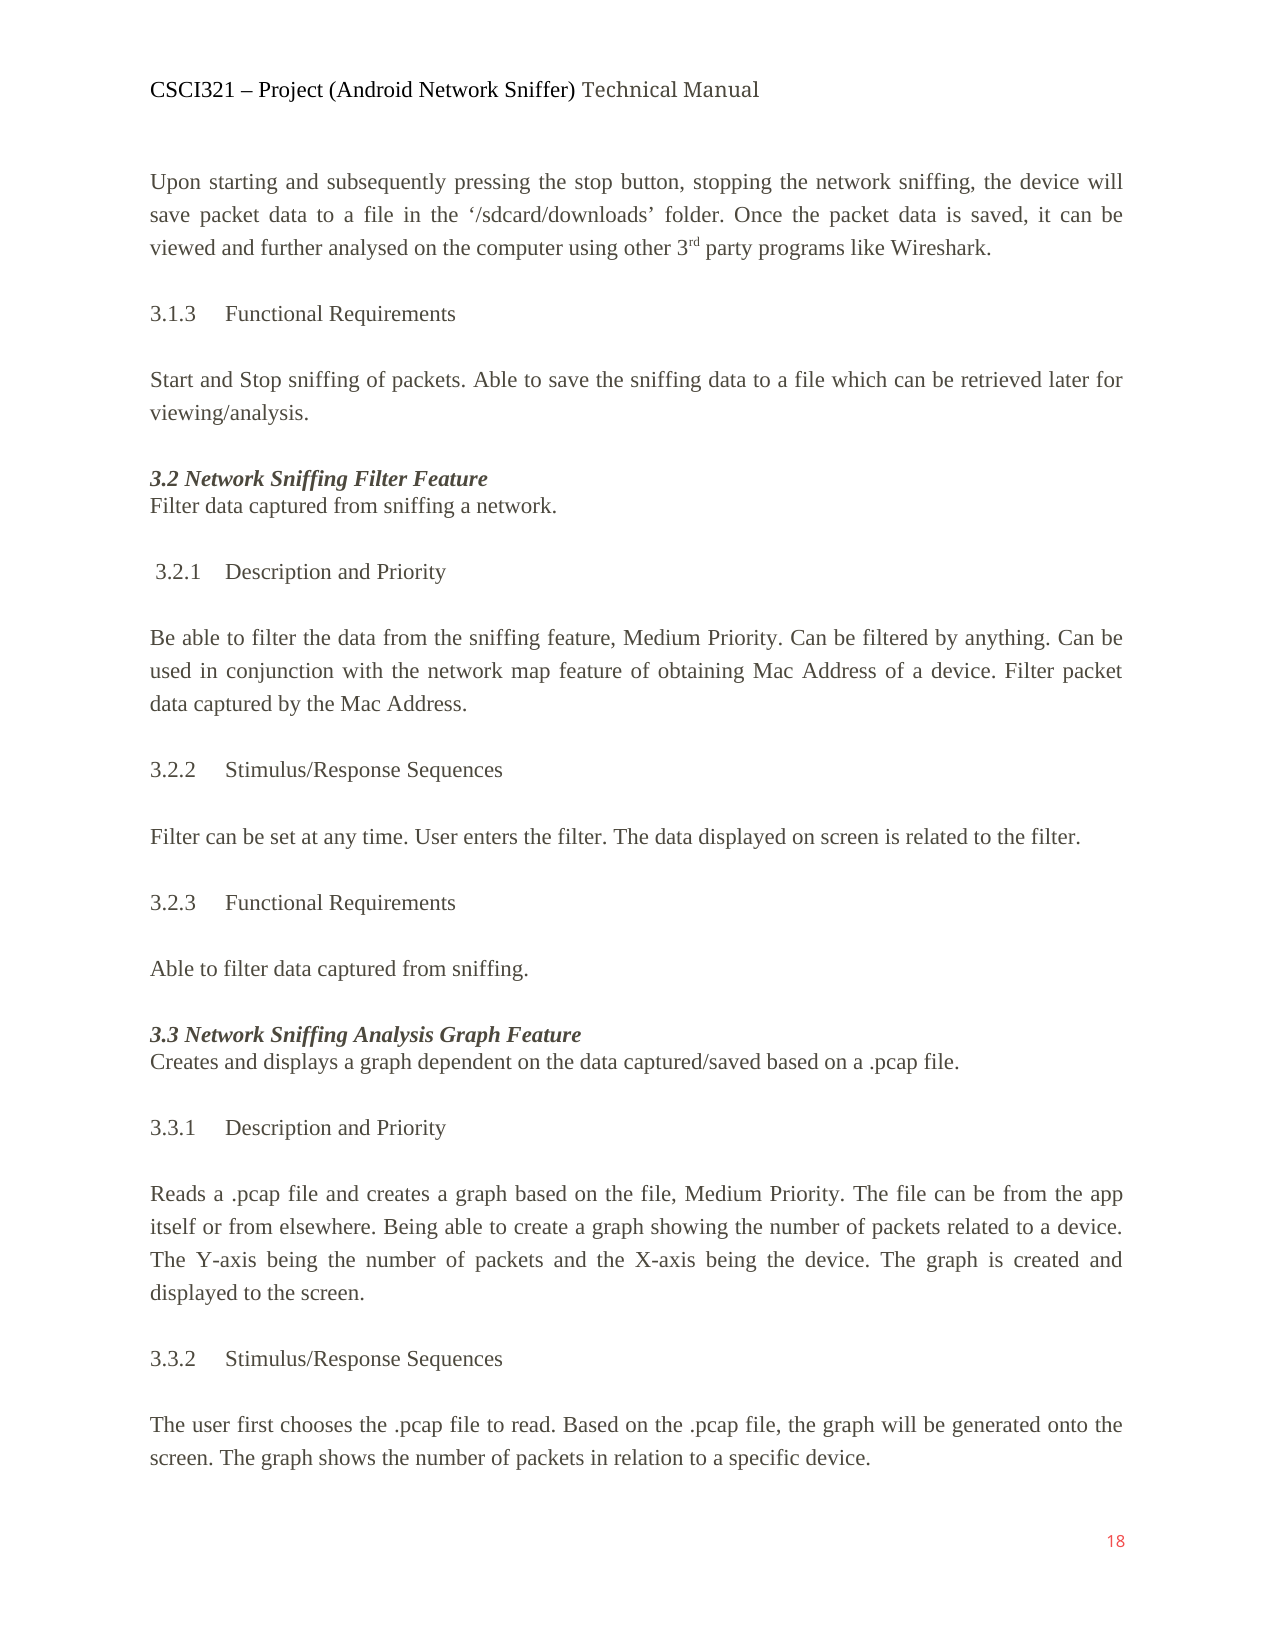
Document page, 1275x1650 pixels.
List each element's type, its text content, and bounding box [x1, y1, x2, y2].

text The user first chooses the .pcap file to read. Based on the .pcap file, the graph will be generated onto the screen. The graph shows the number of packets in relation to a specific device. [149, 1412, 1125, 1471]
text 3.3.1 Description and Priority [150, 1114, 1125, 1140]
text Upon starting and subsequently pressing the stop button, stopping the network sniffing, the device will save packet data to a file in the ‘/sdcard/downloads’ folder. Once the packet data is saved, it can be viewed and further analysed on the computer using other 3rd party programs like Wireshark. [149, 168, 1125, 260]
text 3.3.2 Stimulus/Response Sequences [149, 1345, 1125, 1372]
text Start and Stop sniffing of packets. Able to save the sniffing data to a file which can be retrieved later for viewing/analysis. [149, 366, 1125, 426]
text Able to filter data captured from sniffing. [149, 955, 1125, 982]
text Creates and displays a graph dependent on the data captured/saved based on a .pcap file. [150, 1048, 1125, 1074]
text Reads a .pcap file and creates a graph based on the file, Medium Priority. The file can be from the app itself or from elsewhere. Being able to create a graph showing the number of packets related to a device. The Y-axis being the number of packets and the X-axis being the device. The graph is created and displayed to the screen. [150, 1180, 1125, 1305]
subtitle 3.2 Network Sniffing Filter Feature [150, 466, 1125, 492]
text 3.2.3 Functional Requirements [149, 889, 1125, 915]
text Filter data captured from sniffing a network. [149, 492, 1125, 518]
text Be able to filter the data from the sniffing feature, Medium Priority. Can be filtered by anything. Can be used in conjunction with the network map feature of obtaining Mac Address of a device. Filter packet data captured by the Mac Address. [149, 624, 1125, 717]
subtitle 3.3 Network Sniffing Analysis Graph Feature [150, 1021, 1125, 1048]
text 3.2.1 Description and Priority [149, 558, 1125, 584]
text Filter can be set at any time. User enters the filter. The data displayed on screen is related to the filter. [150, 823, 1125, 849]
text 3.2.2 Stimulus/Response Sequences [149, 756, 1125, 783]
text 3.1.3 Functional Requirements [149, 300, 1125, 326]
